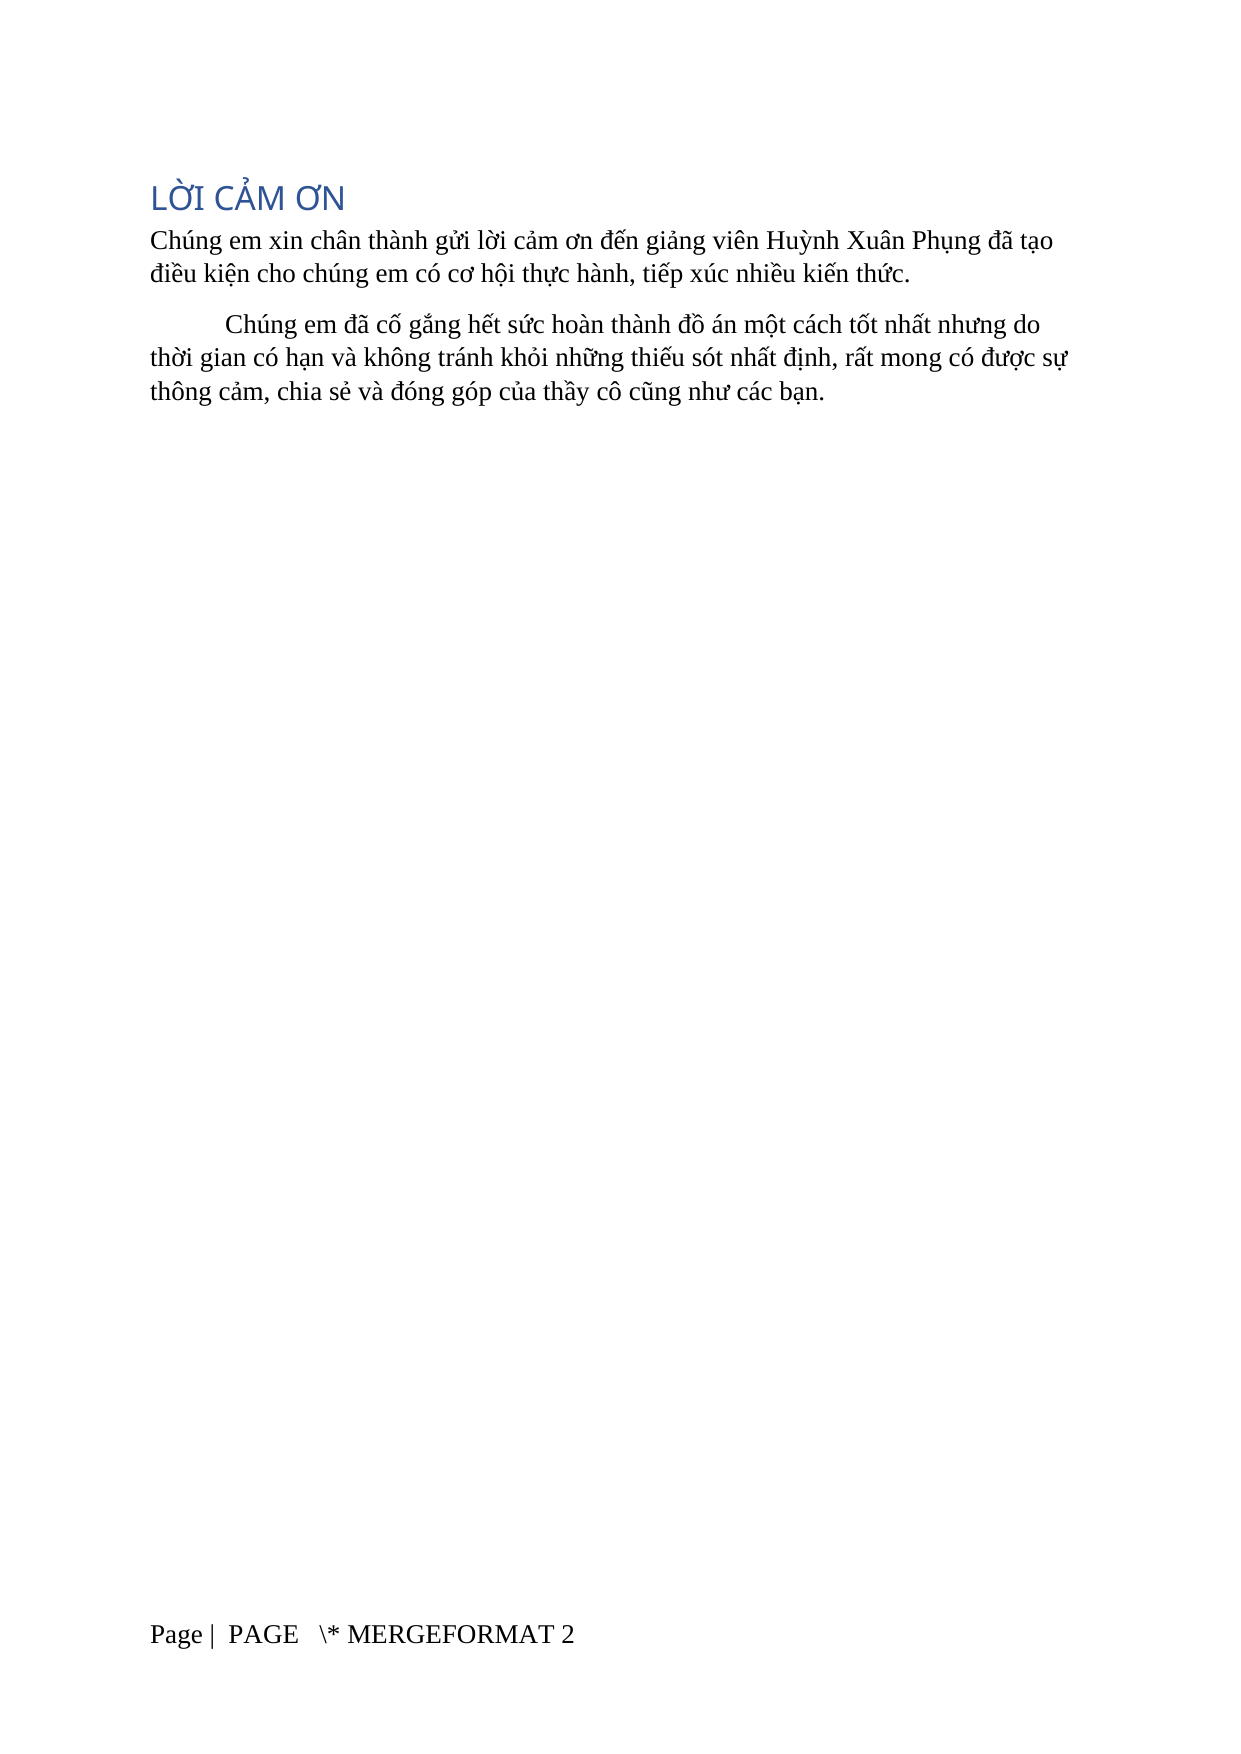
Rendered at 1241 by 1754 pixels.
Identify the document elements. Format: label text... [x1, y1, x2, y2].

subtitle LỜI CẢM ƠN [150, 175, 1090, 220]
text Chúng em xin chân thành gửi lời cảm ơn đến giảng viên Huỳnh Xuân Phụng đã tạo điều kiện cho chúng em có cơ hội thực hành, tiếp xúc nhiều kiến thức. [150, 224, 1090, 289]
text Chúng em đã cố gắng hết sức hoàn thành đồ án một cách tốt nhất nhưng do thời gian có hạn và không tránh khỏi những thiếu sót nhất định, rất mong có được sự thông cảm, chia sẻ và đóng góp của thầy cô cũng như các bạn. [150, 308, 1090, 406]
